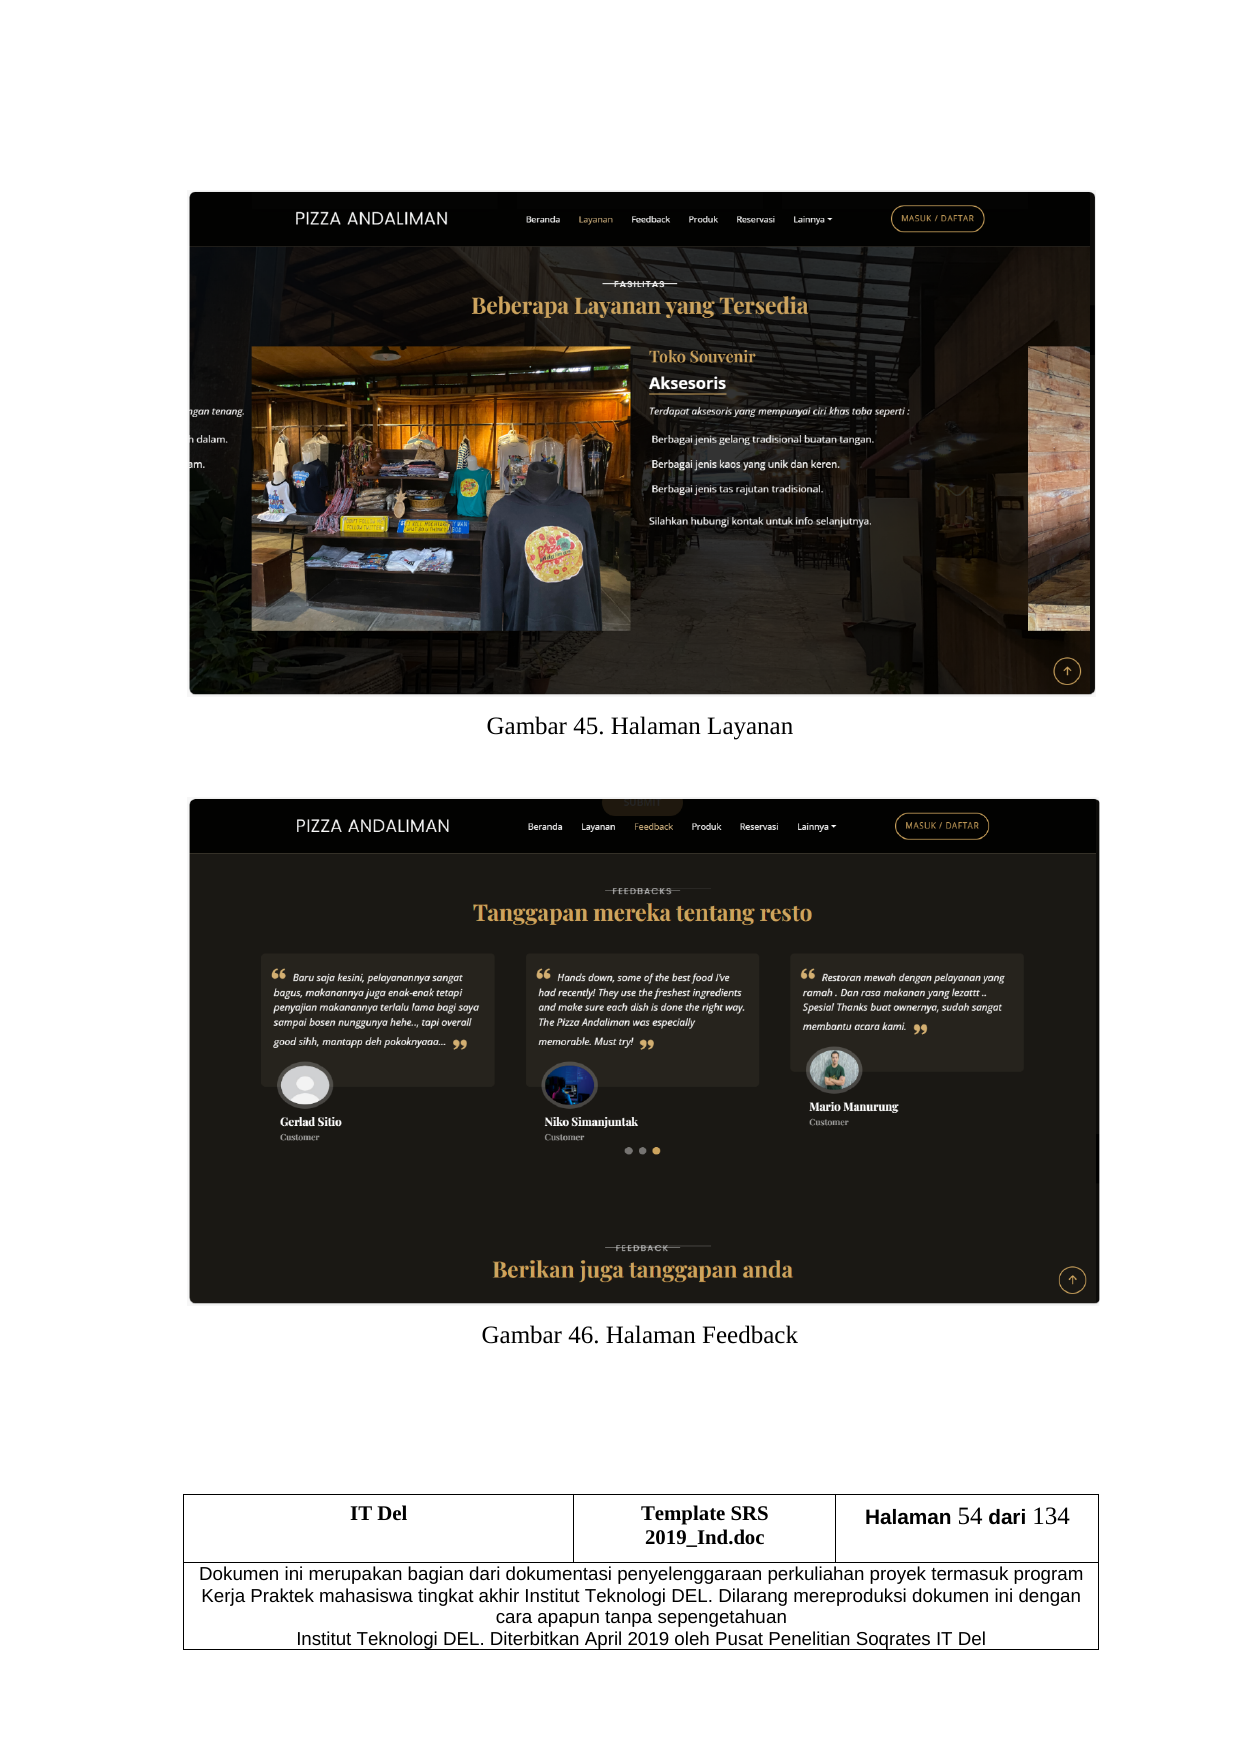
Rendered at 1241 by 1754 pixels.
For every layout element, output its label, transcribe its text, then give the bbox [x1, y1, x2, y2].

text Gambar 45. Halaman Layanan [187, 711, 1092, 740]
picture [187, 797, 1100, 1306]
text Gambar 46. Halaman Feedback [187, 1320, 1092, 1349]
picture [187, 190, 1096, 697]
